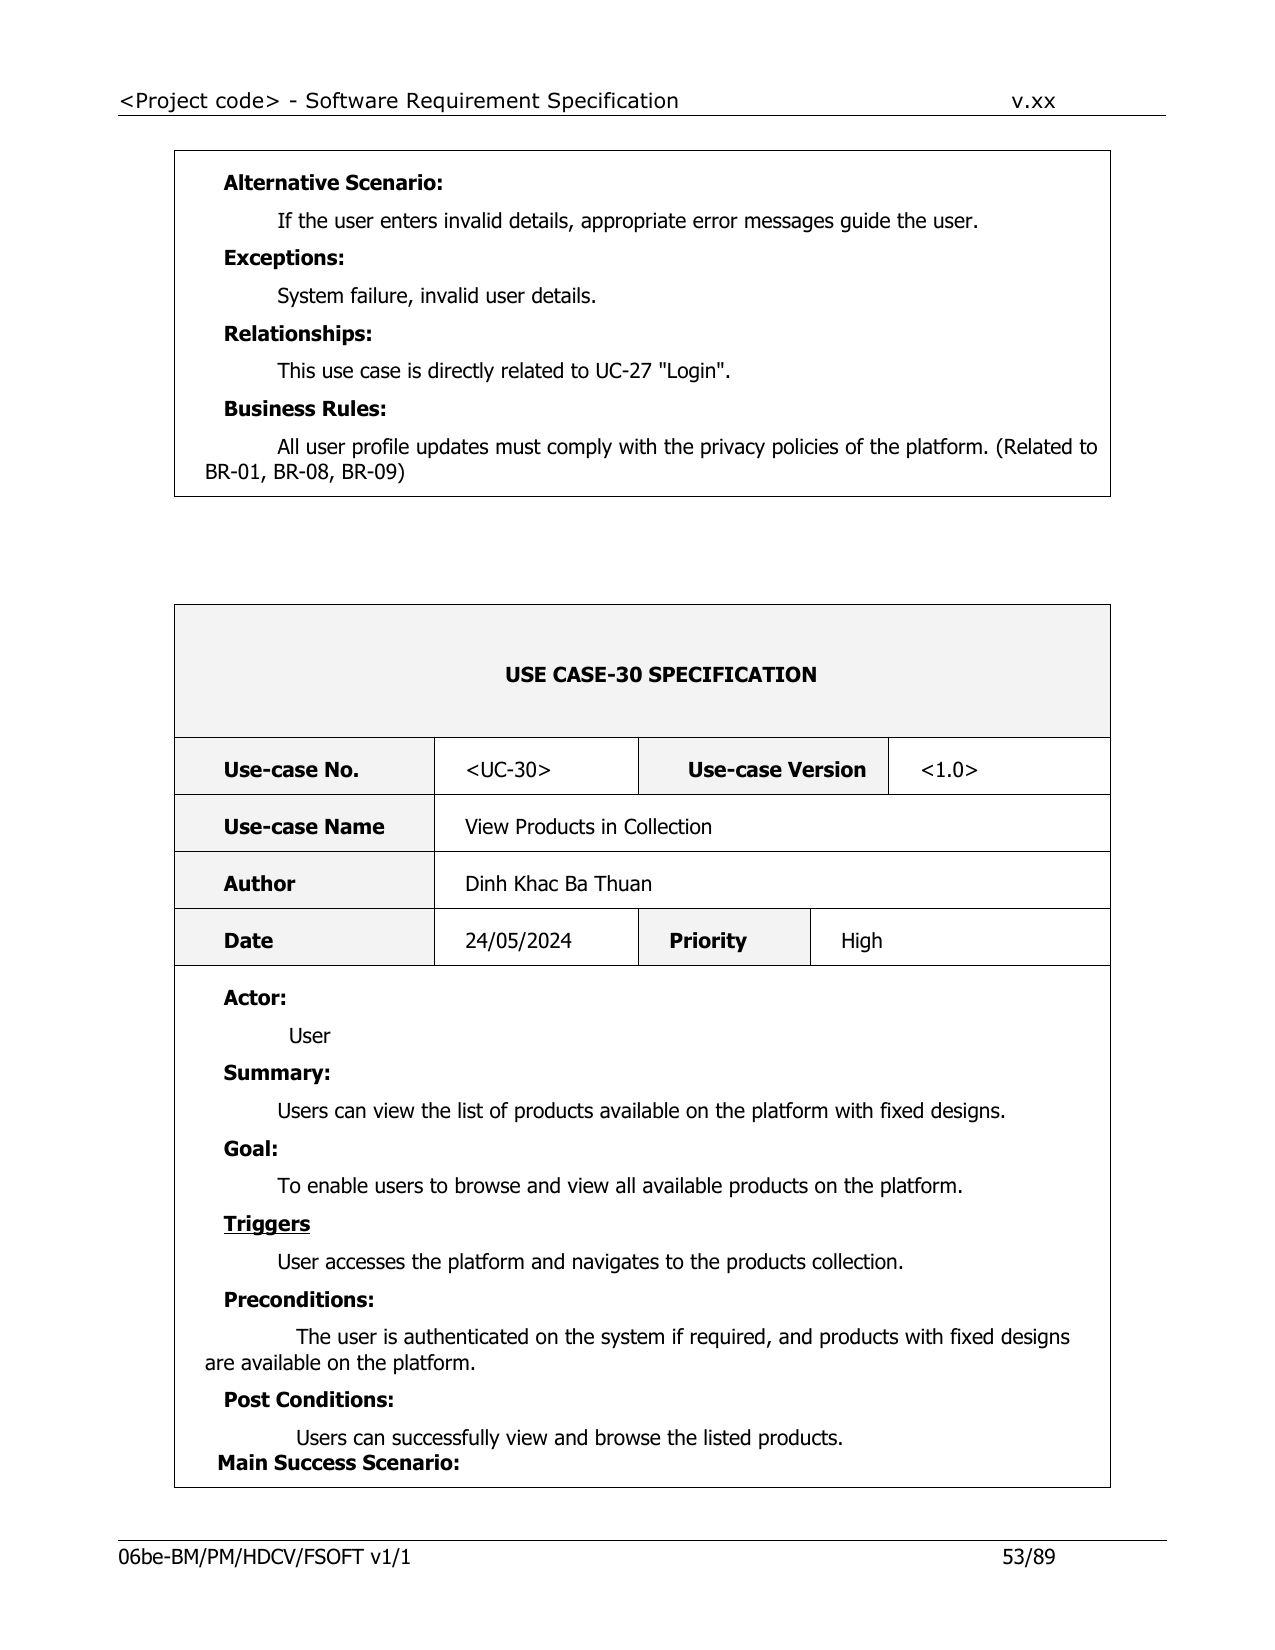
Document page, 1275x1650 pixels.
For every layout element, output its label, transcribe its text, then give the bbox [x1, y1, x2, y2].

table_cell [175, 966, 1110, 1487]
table_header USE CASE-30 SPECIFICATION [175, 605, 1110, 737]
table_cell <UC-30> [435, 738, 638, 794]
table_cell <1.0> [889, 738, 1110, 794]
table_cell 24/05/2024 [435, 909, 638, 965]
table_cell Use-case No. [175, 738, 434, 794]
table_cell Author [175, 852, 434, 908]
table_cell Use-case Version [639, 738, 888, 794]
table_cell Dinh Khac Ba Thuan [435, 852, 1110, 908]
table_cell View Products in Collection [435, 795, 1110, 851]
table_cell High [811, 909, 1110, 965]
table_cell Use-case Name [175, 795, 434, 851]
table_cell Priority [639, 909, 810, 965]
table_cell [175, 151, 1110, 496]
table_cell Date [175, 909, 434, 965]
